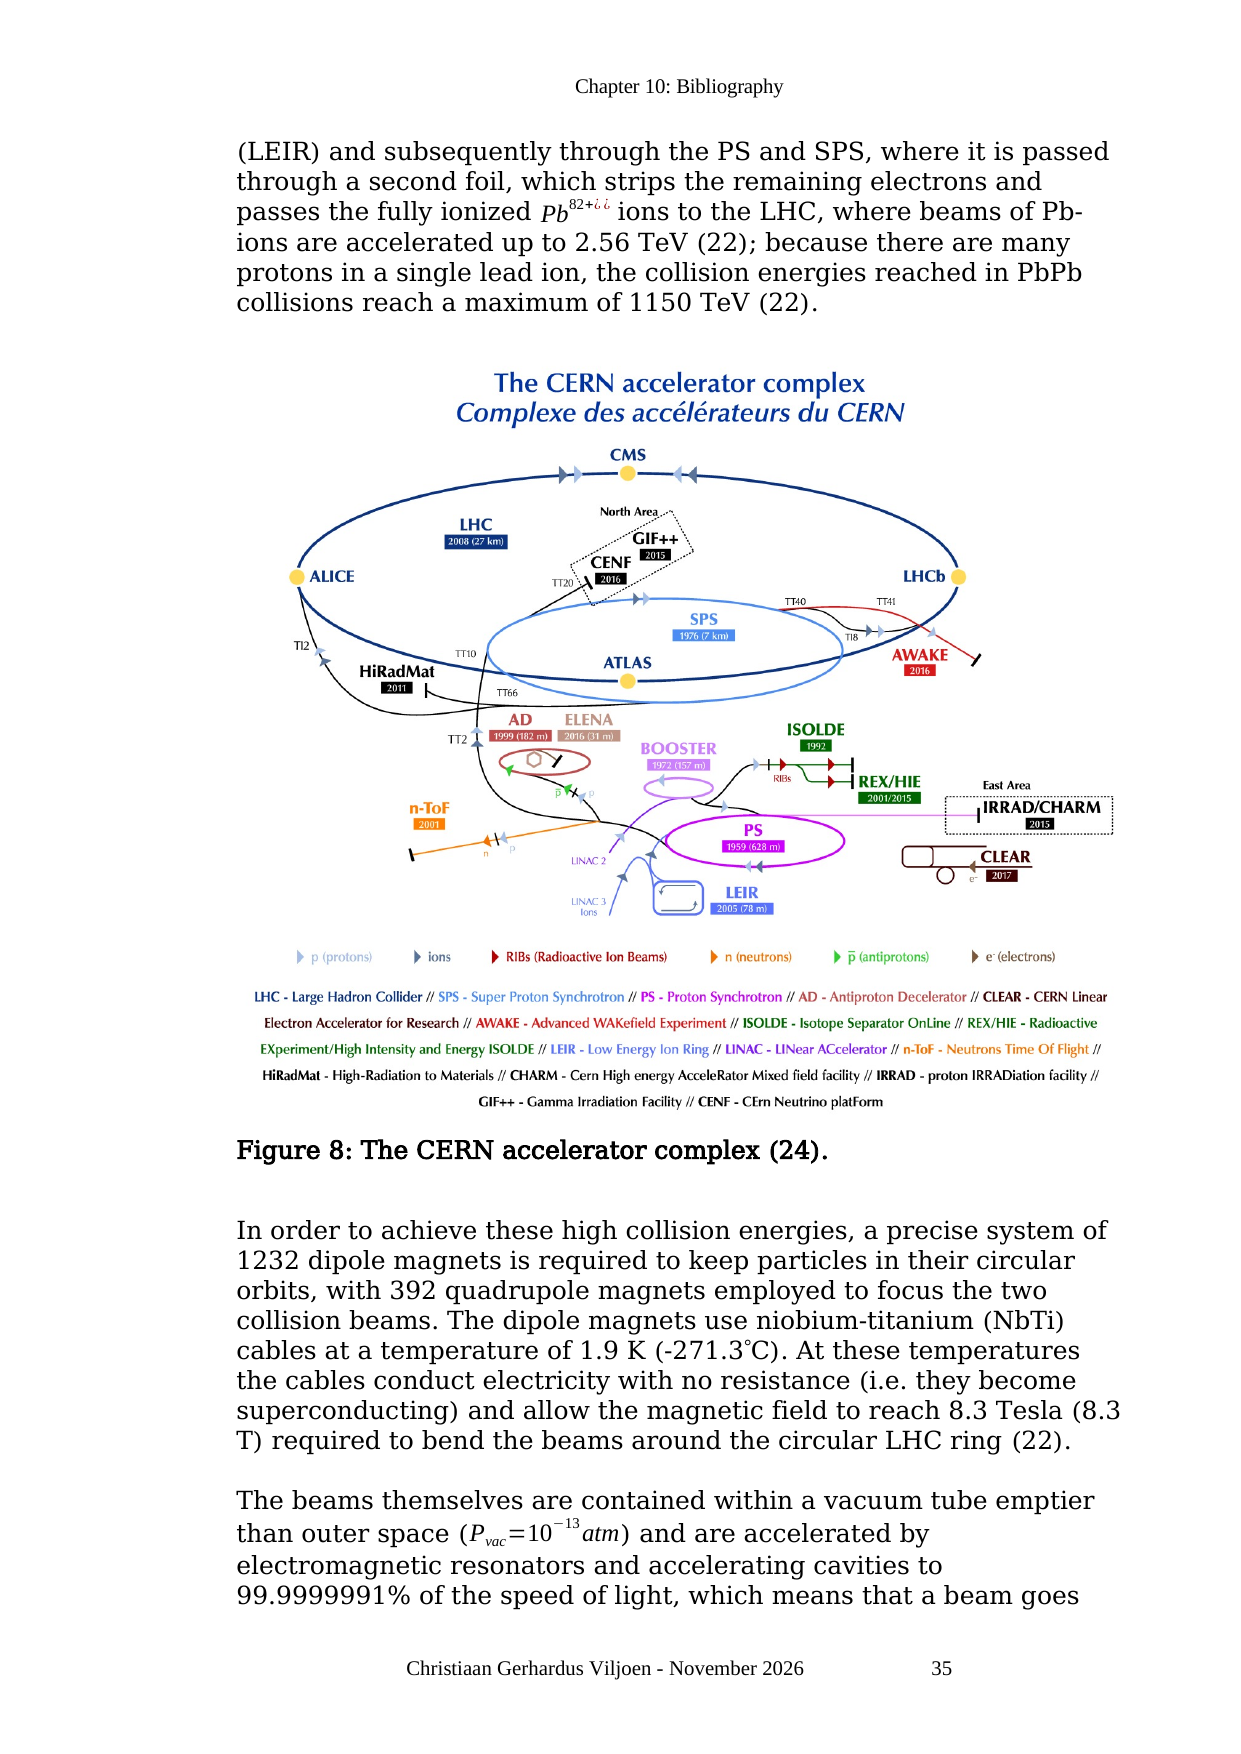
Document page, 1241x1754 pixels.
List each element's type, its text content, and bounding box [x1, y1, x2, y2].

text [236, 1485, 1122, 1610]
text Figure 8: The CERN accelerator complex . [236, 1134, 1122, 1164]
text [236, 135, 1122, 317]
picture [236, 346, 1123, 1134]
text In order to achieve these high collision energies, a precise system of 1232 dipole magnets is required to keep particles in their circular orbits, with 392 quadrupole magnets employed to focus the two collision beams. The dipole magnets use niobium-titanium (NbTi) cables at a temperature of 1.9 K (-271.3C). At these temperatures the cables conduct electricity with no resistance (i.e. they become superconducting) and allow the magnetic field to reach 8.3 Tesla (8.3 T) required to bend the beams around the circular LHC ring . [236, 1215, 1122, 1455]
